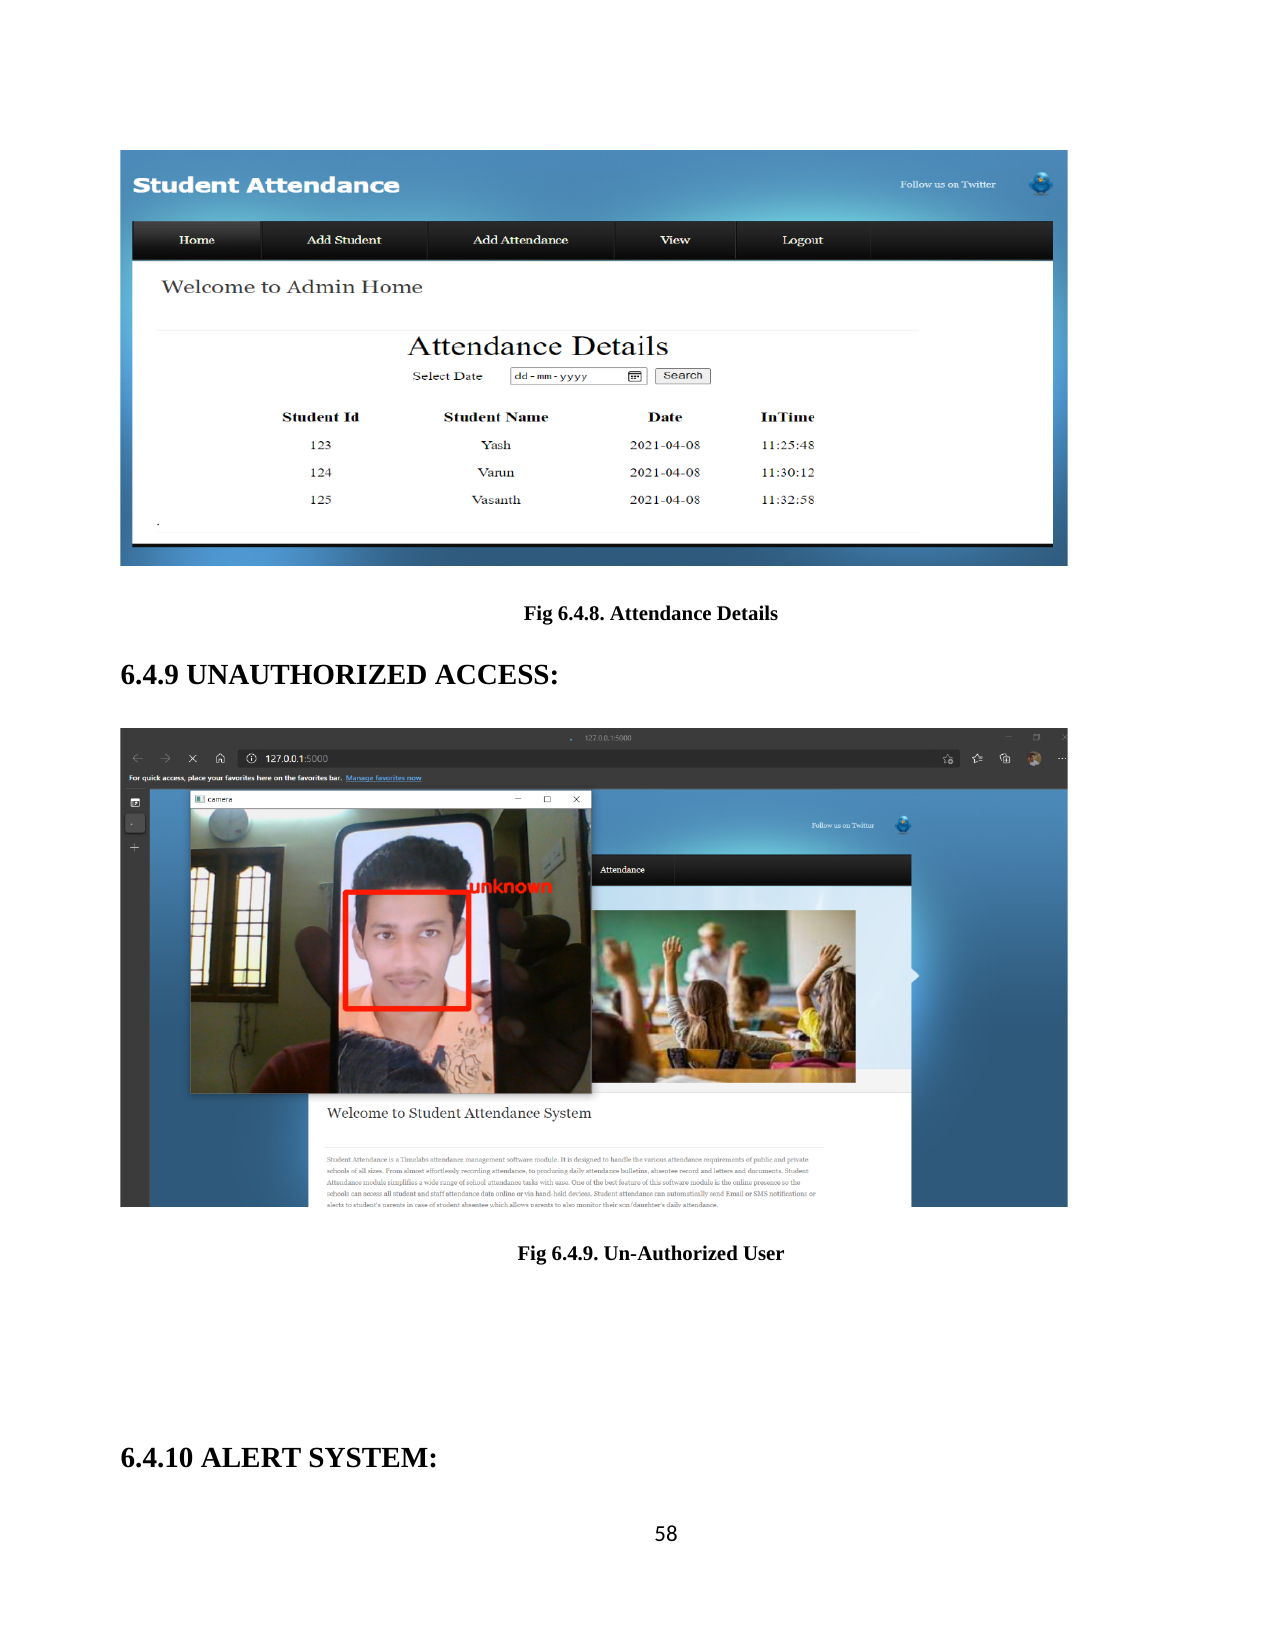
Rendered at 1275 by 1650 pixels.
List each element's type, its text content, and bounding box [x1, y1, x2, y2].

text Fig 6.4.9. Un-Authorized User [120, 1241, 1181, 1265]
text Fig 6.4.8. Attendance Details [120, 601, 1181, 625]
text 6.4.10 ALERT SYSTEM: [120, 1440, 1181, 1474]
picture [120, 728, 1068, 1207]
picture [120, 150, 1068, 566]
text 6.4.9 UNAUTHORIZED ACCESS: [120, 657, 1181, 691]
